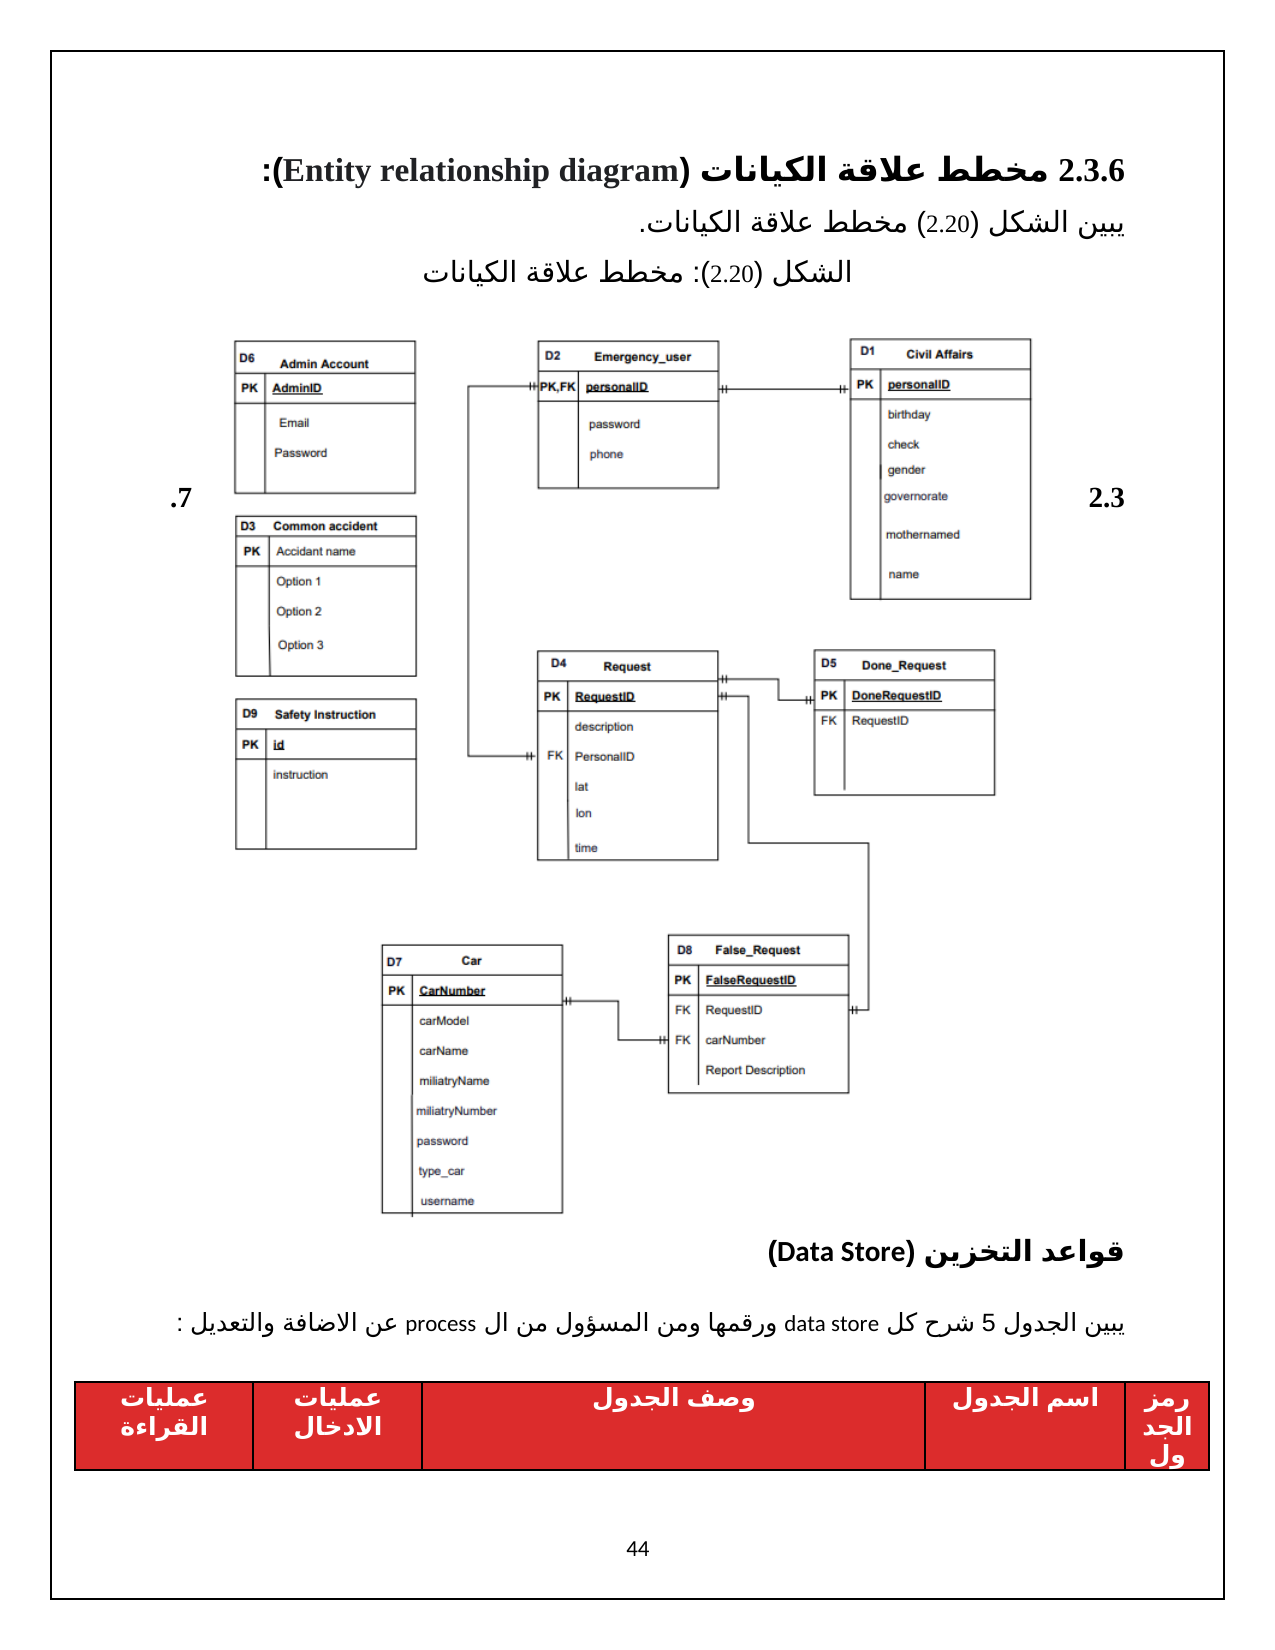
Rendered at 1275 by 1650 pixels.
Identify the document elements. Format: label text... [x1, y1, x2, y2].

table_header وصف الجدول [423, 1383, 924, 1469]
table_header اسم الجدول [926, 1383, 1124, 1469]
table_header عمليات القراءة [76, 1383, 252, 1469]
picture [210, 295, 1066, 1234]
text 2.3.6 مخطط علاقة الكيانات (Entity relationship diagram): [150, 150, 283, 188]
text يبين الشكل (2.20) مخطط علاقة الكيانات. [150, 205, 1125, 239]
table_header رمز الجدول [1126, 1383, 1208, 1469]
table_header عمليات الادخال [254, 1383, 421, 1469]
text يبين الجدول 5 شرح كل data store ورقمها ومن المسؤول من ال process عن الاضافة والتعديل : [150, 1308, 1125, 1337]
text 2.3.6 مخطط علاقة الكيانات (Entity relationship diagram): [679, 150, 1125, 188]
text الشكل (2.20): مخطط علاقة الكيانات [150, 255, 1125, 289]
